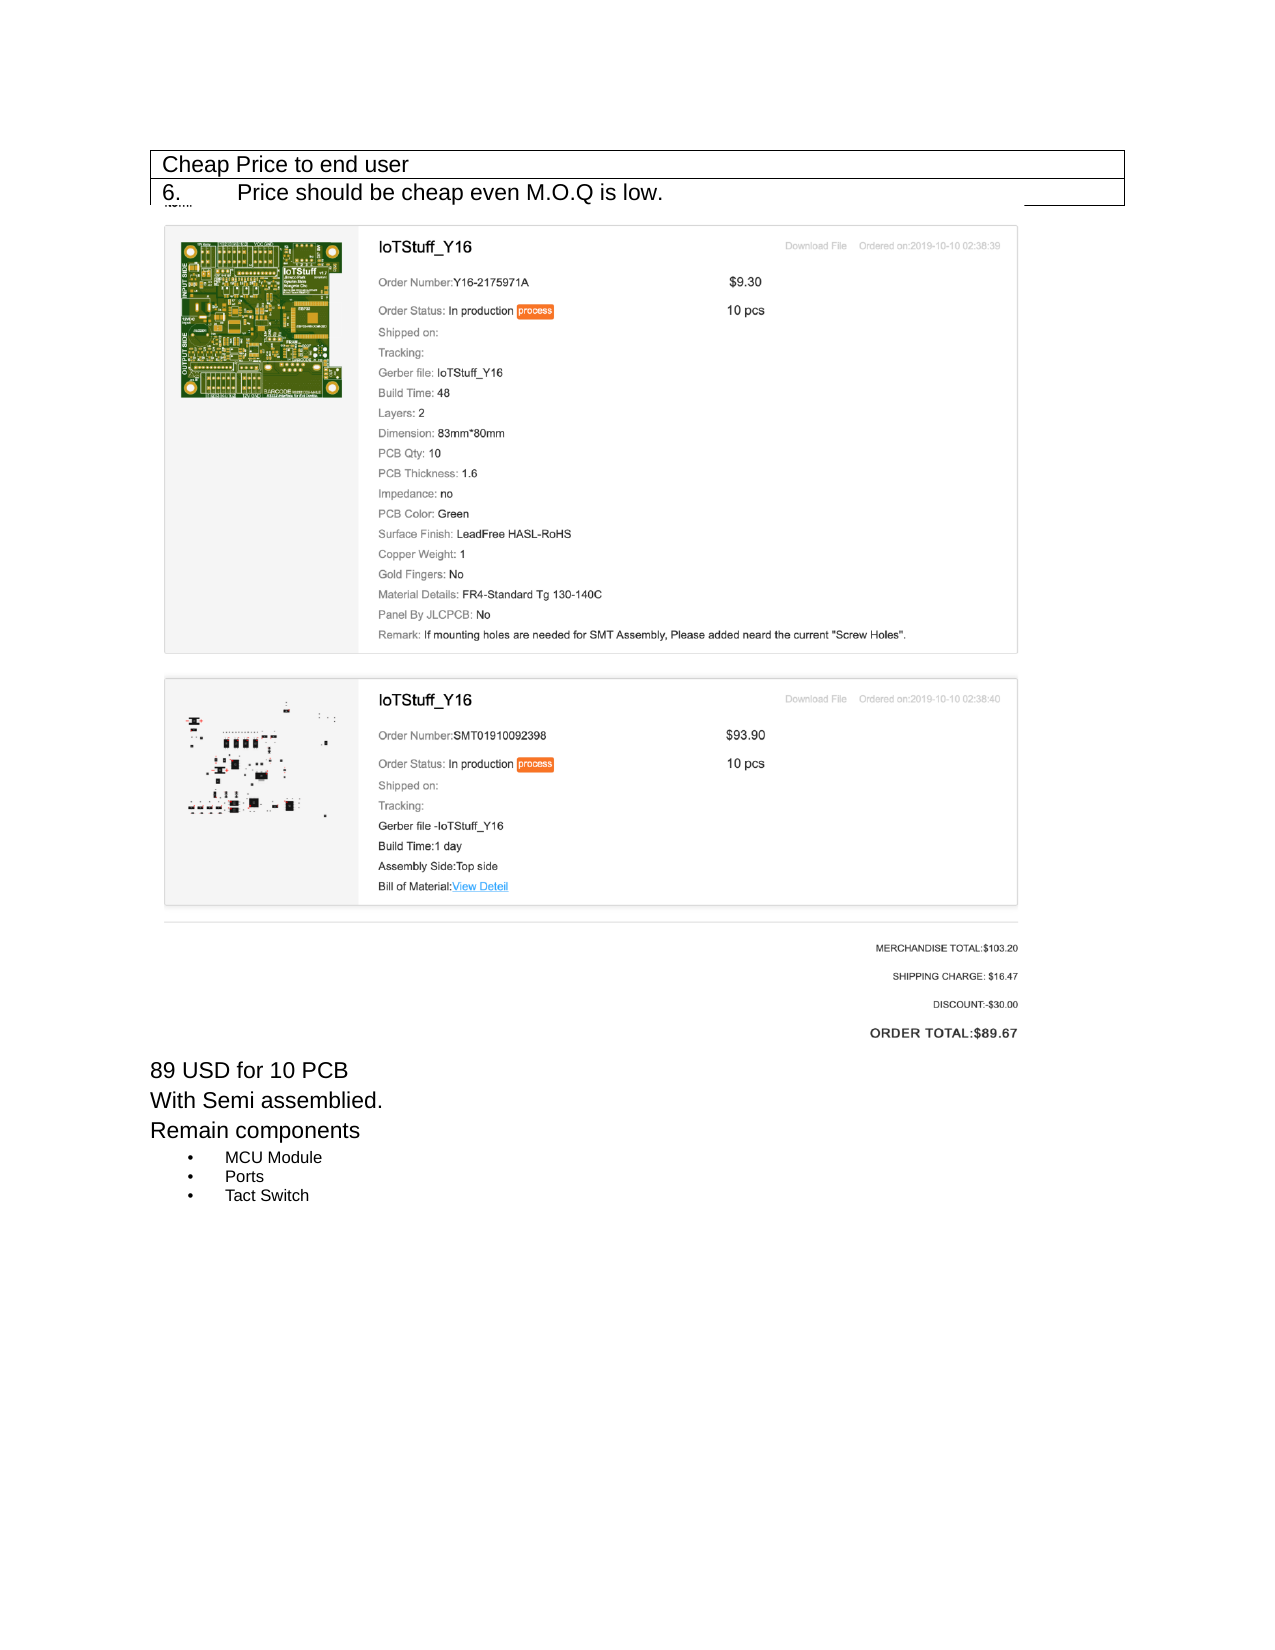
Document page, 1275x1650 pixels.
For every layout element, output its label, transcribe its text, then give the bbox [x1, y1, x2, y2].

list Tact Switch [187, 1186, 1125, 1205]
text Remain components [150, 1117, 1125, 1144]
list MCU Module [187, 1147, 1125, 1167]
text 89 USD for 10 PCB [150, 1057, 1125, 1083]
list Ports [187, 1167, 1125, 1186]
picture [150, 205, 1025, 1053]
table_header Cheap Price to end user [151, 151, 1124, 177]
table_cell 6. Price should be cheap even M.O.Q is low. [151, 179, 1124, 205]
text With Semi assemblied. [150, 1087, 1125, 1113]
